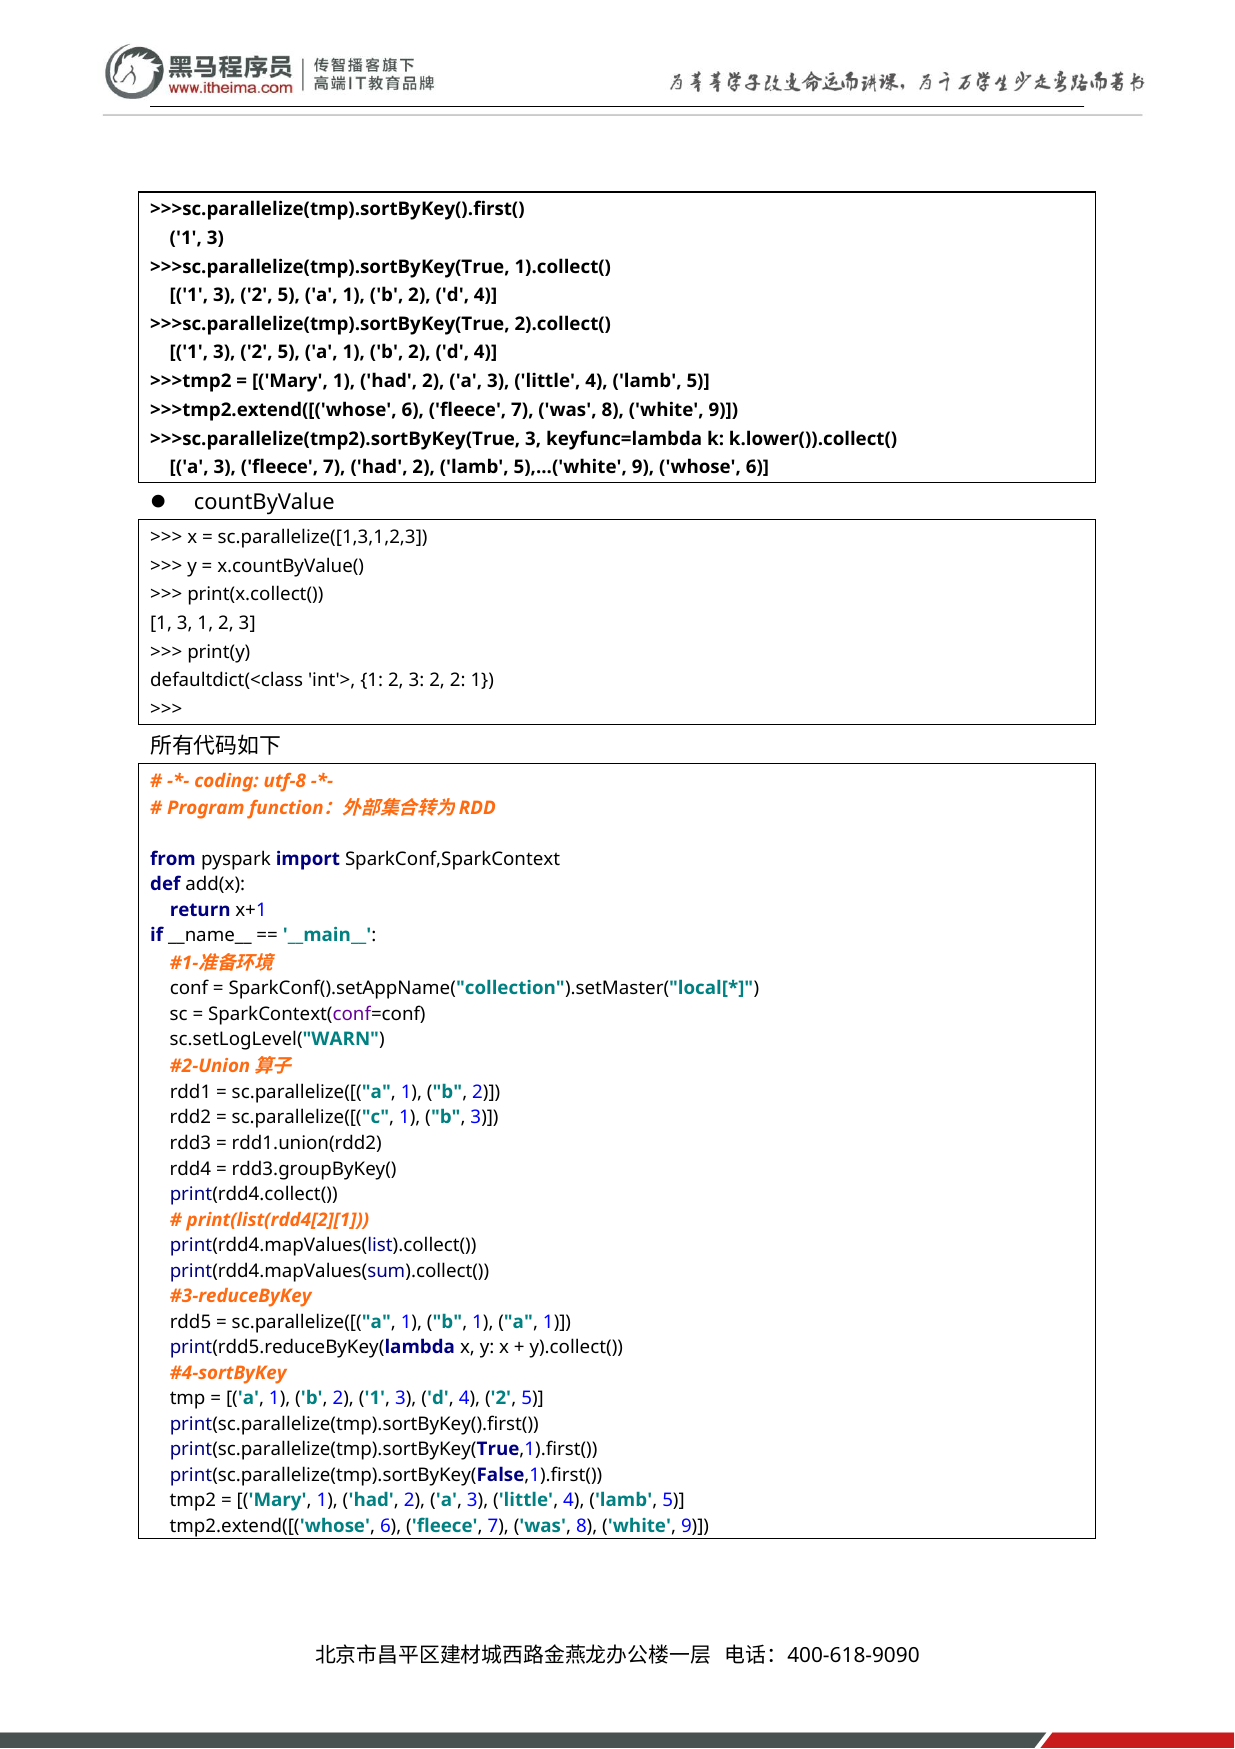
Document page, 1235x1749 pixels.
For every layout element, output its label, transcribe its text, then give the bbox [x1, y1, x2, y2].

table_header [139, 193, 1095, 482]
text 所有代码如下 [150, 728, 1084, 760]
table_header >>> x = sc.parallelize([1,3,1,2,3]) >>> y = x.countByValue() >>> print(x.collect()) [1, 3, 1, 2, 3] >>> print(y) defaultdict(<class 'int'>, {1: 2, 3: 2, 2: 1}) >>> [139, 520, 1095, 724]
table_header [139, 764, 1095, 1538]
picture [0, 0, 1235, 123]
list countByValue [150, 486, 1084, 516]
picture [0, 1673, 1235, 1748]
